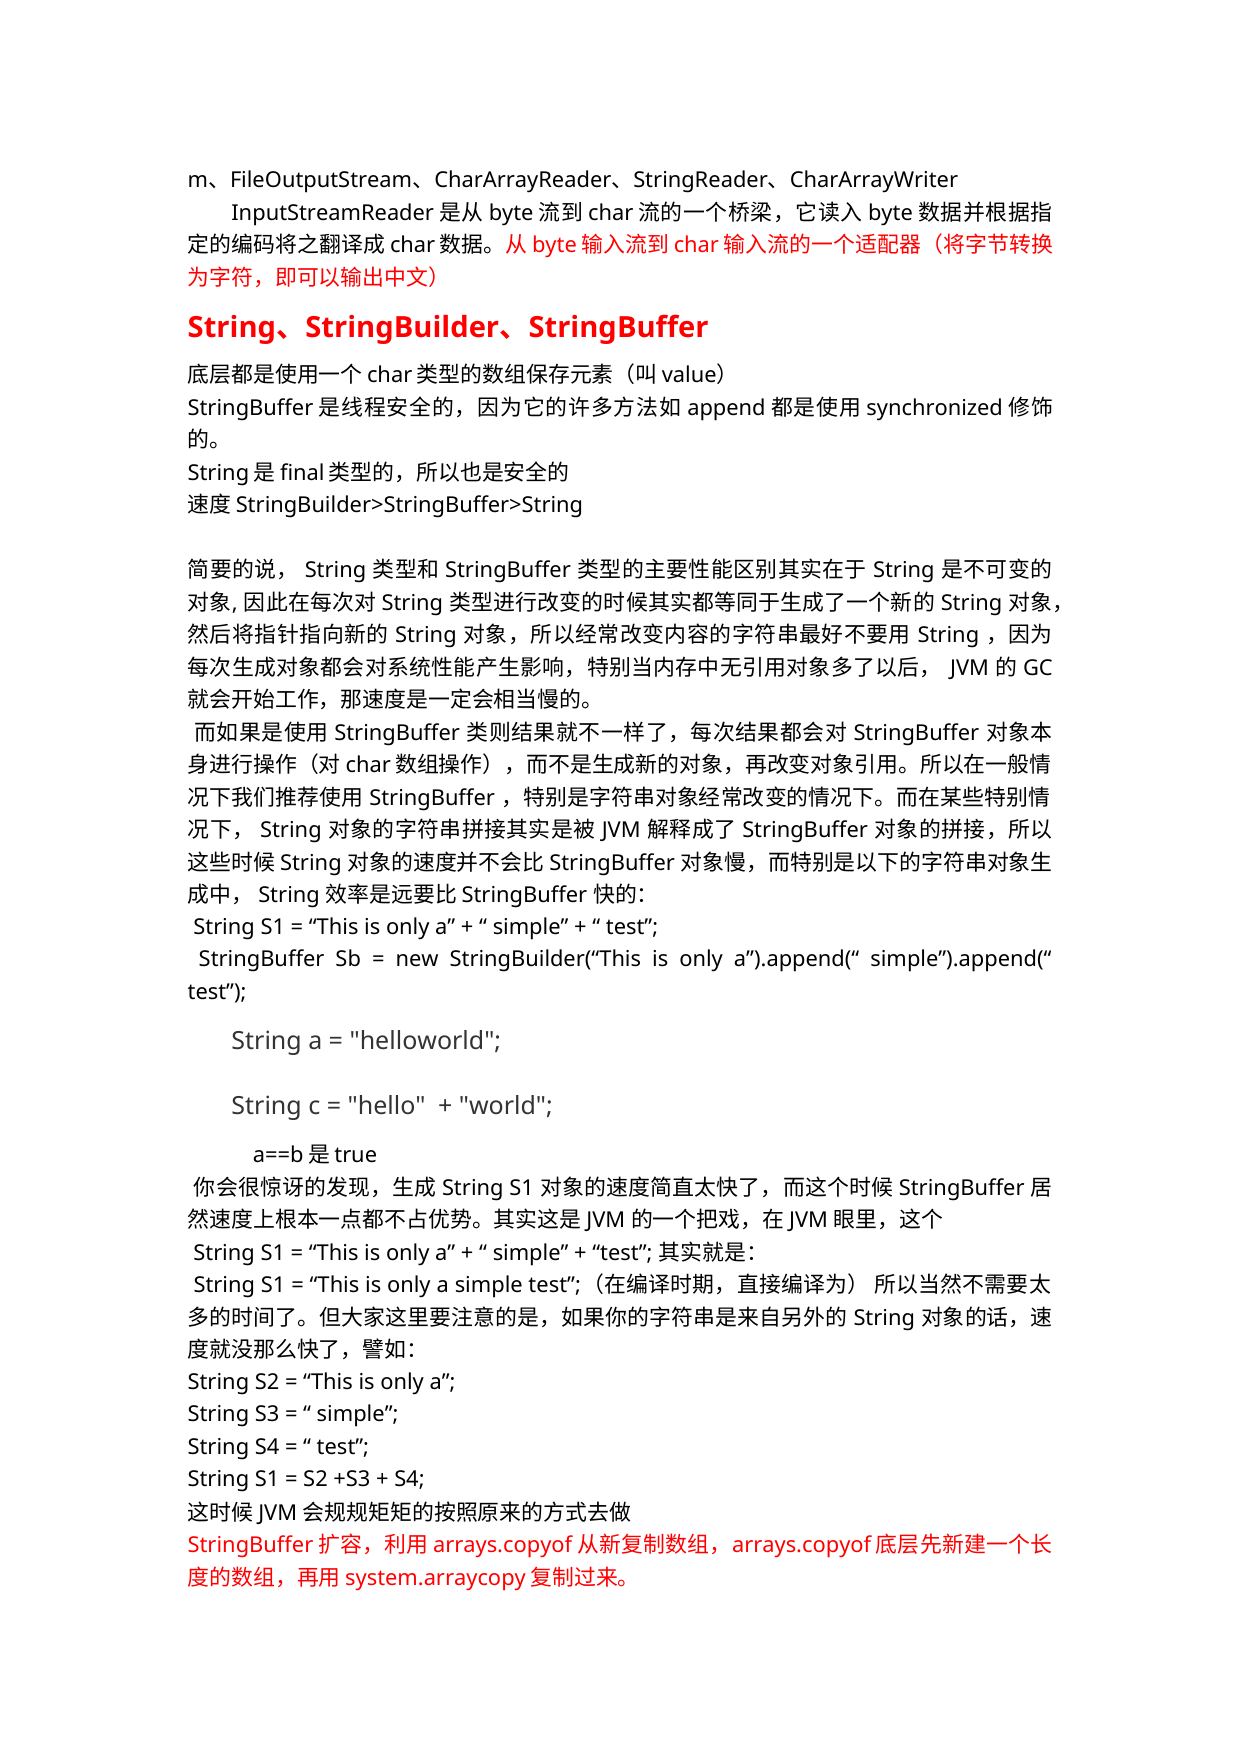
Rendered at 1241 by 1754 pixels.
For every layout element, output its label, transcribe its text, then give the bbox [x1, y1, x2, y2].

text StringBuffer Sb = new StringBuilder(“This is only a”).append(“ simple”).append(“ test”); [187, 942, 1053, 1007]
text 速度StringBuilder>StringBuffer>String [187, 487, 1053, 519]
text String S3 = “ simple”; [187, 1397, 1053, 1429]
text 而如果是使用 StringBuffer 类则结果就不一样了，每次结果都会对 StringBuffer 对象本身进行操作（对char数组操作），而不是生成新的对象，再改变对象引用。所以在一般情况下我们推荐使用 StringBuffer ，特别是字符串对象经常改变的情况下。而在某些特别情况下， String 对象的字符串拼接其实是被 JVM 解释成了 StringBuffer 对象的拼接，所以这些时候 String 对象的速度并不会比 StringBuffer 对象慢，而特别是以下的字符串对象生成中， String 效率是远要比 StringBuffer 快的： [187, 714, 1053, 909]
text String S2 = “This is only a”; [187, 1364, 1053, 1397]
text StringBuffer是线程安全的，因为它的许多方法如append都是使用synchronized修饰的。 [187, 389, 1053, 454]
text String S1 = “This is only a” + “ simple” + “ test”; [187, 909, 1053, 942]
text 你会很惊讶的发现，生成 String S1 对象的速度简直太快了，而这个时候 StringBuffer 居然速度上根本一点都不占优势。其实这是 JVM 的一个把戏，在 JVM 眼里，这个 [187, 1169, 1053, 1234]
text a==b是true [187, 1137, 1053, 1169]
text String S1 = S2 +S3 + S4; [187, 1462, 1053, 1494]
text String S1 = “This is only a” + “ simple” + “test”; 其实就是： [187, 1234, 1053, 1267]
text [187, 162, 1053, 194]
text InputStreamReader是从byte流到char流的一个桥梁，它读入byte数据并根据指定的编码将之翻译成char数据。从byte输入流到char输入流的一个适配器（将字节转换为字符，即可以输出中文） [187, 194, 1053, 292]
text 这时候 JVM 会规规矩矩的按照原来的方式去做 [187, 1494, 1053, 1527]
text String a = "helloworld"; [187, 1007, 1053, 1072]
text String S1 = “This is only a simple test”;（在编译时期，直接编译为） 所以当然不需要太多的时间了。但大家这里要注意的是，如果你的字符串是来自另外的 String 对象的话，速度就没那么快了，譬如： [187, 1267, 1053, 1364]
text String S4 = “ test”; [187, 1429, 1053, 1462]
text 简要的说， String 类型和 StringBuffer 类型的主要性能区别其实在于 String 是不可变的对象, 因此在每次对 String 类型进行改变的时候其实都等同于生成了一个新的 String 对象，然后将指针指向新的 String 对象，所以经常改变内容的字符串最好不要用 String ，因为每次生成对象都会对系统性能产生影响，特别当内存中无引用对象多了以后， JVM 的 GC 就会开始工作，那速度是一定会相当慢的。 [187, 552, 1053, 714]
text StringBuffer扩容，利用arrays.copyof从新复制数组，arrays.copyof底层先新建一个长度的数组，再用system.arraycopy复制过来。 [187, 1527, 1053, 1592]
text String c = "hello" + "world"; [187, 1072, 1053, 1137]
text String、StringBuilder、StringBuffer [187, 292, 1053, 357]
text String是final类型的，所以也是安全的 [187, 454, 1053, 487]
text 底层都是使用一个char类型的数组保存元素（叫value） [187, 357, 1053, 389]
